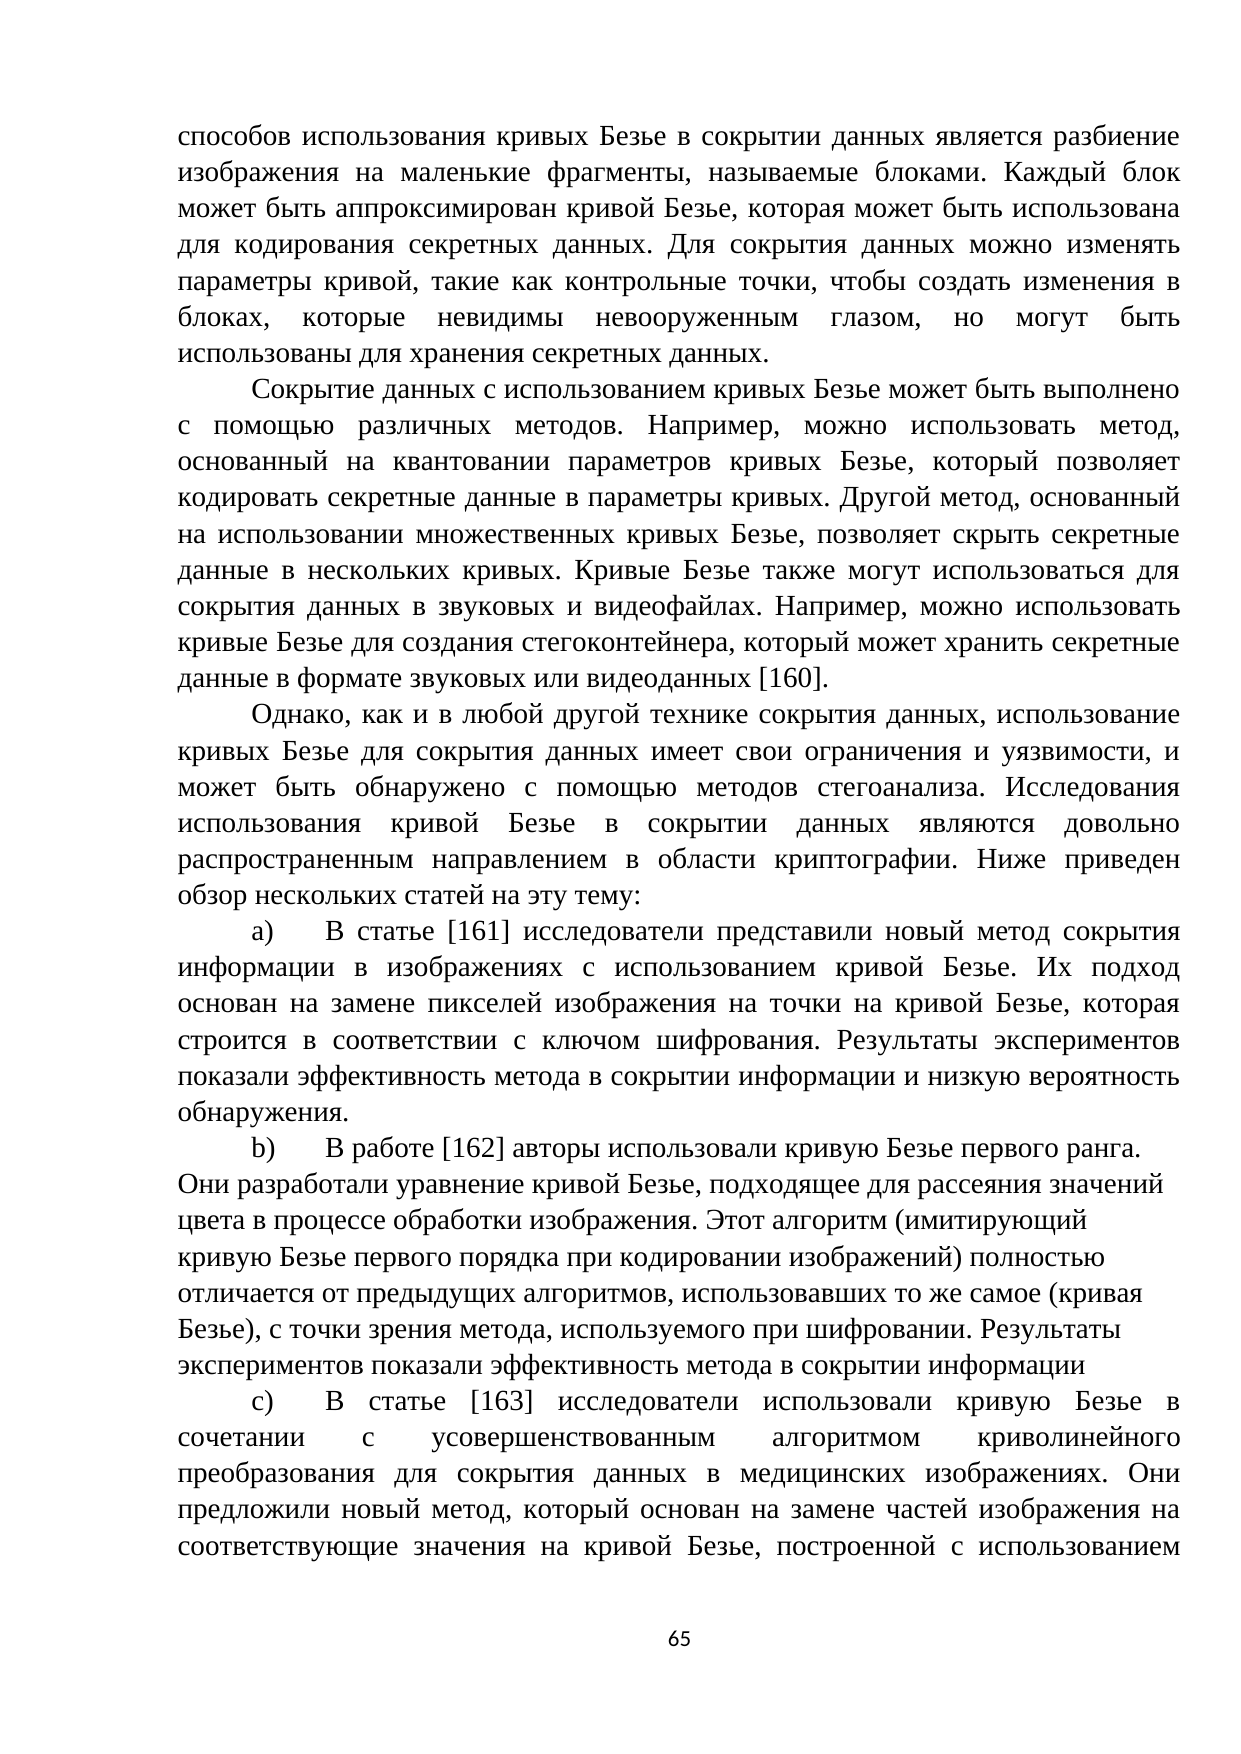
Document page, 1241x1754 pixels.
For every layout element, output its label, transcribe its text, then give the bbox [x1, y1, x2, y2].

text Сокрытие данных с использованием кривых Безье может быть выполнено с помощью различных методов. Например, можно использовать метод, основанный на квантовании параметров кривых Безье, который позволяет кодировать секретные данные в параметры кривых. Другой метод, основанный на использовании множественных кривых Безье, позволяет скрыть секретные данные в нескольких кривых. Кривые Безье также могут использоваться для сокрытия данных в звуковых и видеофайлах. Например, можно использовать кривые Безье для создания стегоконтейнера, который может хранить секретные данные в формате звуковых или видеоданных [160]. [177, 371, 1181, 694]
text Однако, как и в любой другой технике сокрытия данных, использование кривых Безье для сокрытия данных имеет свои ограничения и уязвимости, и может быть обнаружено с помощью методов стегоанализа. Исследования использования кривой Безье в сокрытии данных являются довольно распространенным направлением в области криптографии. Ниже приведен обзор нескольких статей на эту тему: [177, 696, 1181, 911]
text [177, 118, 1181, 368]
list В работе [162] авторы использовали кривую Безье первого ранга. Они разработали уравнение кривой Безье, подходящее для рассеяния значений цвета в процессе обработки изображения. Этот алгоритм (имитирующий кривую Безье первого порядка при кодировании изображений) полностью отличается от предыдущих алгоритмов, использовавших то же самое (кривая Безье), с точки зрения метода, используемого при шифровании. Результаты экспериментов показали эффективность метода в сокрытии информации [177, 1130, 1181, 1381]
list В статье [161] исследователи представили новый метод сокрытия информации в изображениях с использованием кривой Безье. Их подход основан на замене пикселей изображения на точки на кривой Безье, которая строится в соответствии с ключом шифрования. Результаты экспериментов показали эффективность метода в сокрытии информации и низкую вероятность обнаружения. [177, 913, 1181, 1128]
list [177, 1383, 1181, 1561]
